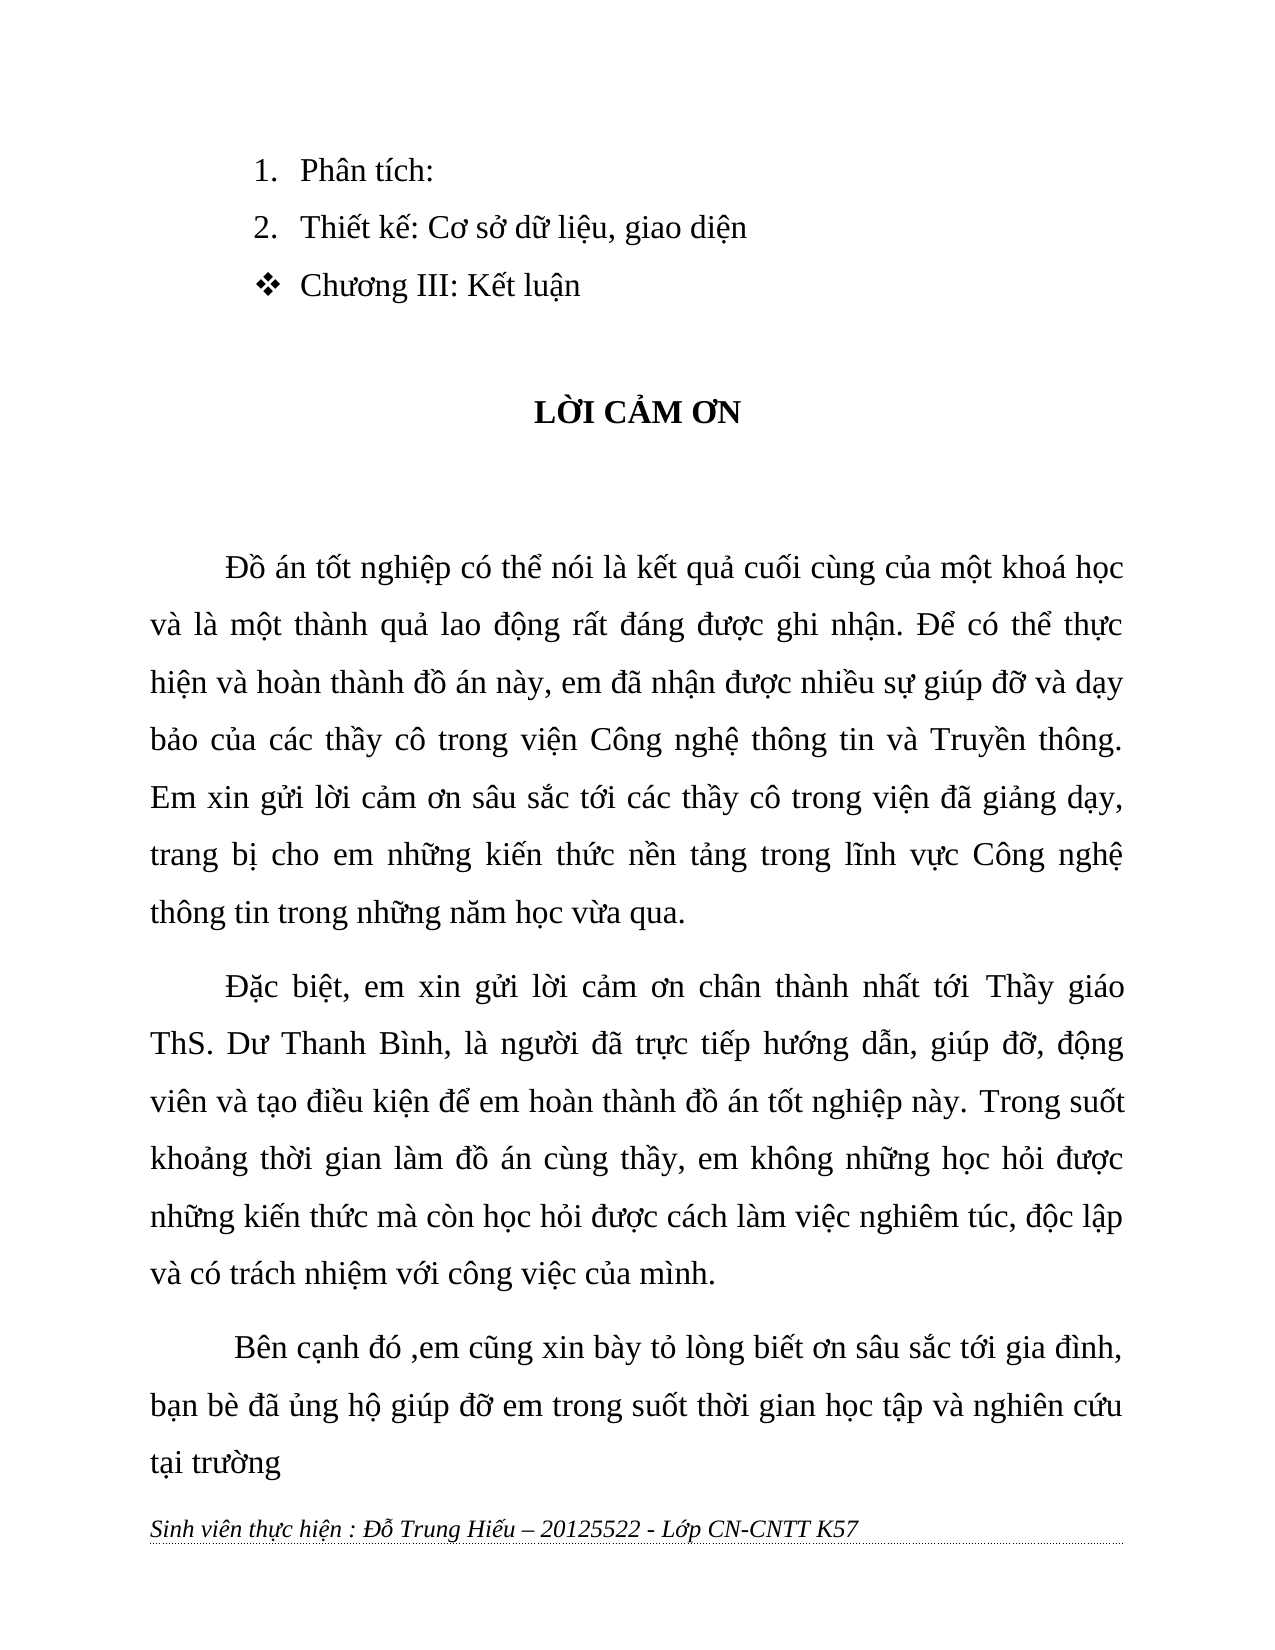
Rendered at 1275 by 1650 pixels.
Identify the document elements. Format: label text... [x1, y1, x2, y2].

list Chương III: Kết luận [253, 265, 1125, 303]
list Phân tích: [253, 150, 1125, 188]
text Đặc biệt, em xin gửi lời cảm ơn chân thành nhất tới Thầy giáo ThS. Dư Thanh Bình, là người đã trực tiếp hướng dẫn, giúp đỡ, động viên và tạo điều kiện để em hoàn thành đồ án tốt nghiệp này. Trong suốt khoảng thời gian làm đồ án cùng thầy, em không những học hỏi được những kiến thức mà còn học hỏi được cách làm việc nghiêm túc, độc lập và có trách nhiệm với công việc của mình. [150, 966, 1125, 1292]
list Thiết kế: Cơ sở dữ liệu, giao diện [253, 207, 1125, 246]
text Bên cạnh đó ,em cũng xin bày tỏ lòng biết ơn sâu sắc tới gia đình, bạn bè đã ủng hộ giúp đỡ em trong suốt thời gian học tập và nghiên cứu tại trường [150, 1328, 1125, 1481]
subtitle LỜI CẢM ƠN [150, 392, 1125, 431]
text Đồ án tốt nghiệp có thể nói là kết quả cuối cùng của một khoá học và là một thành quả lao động rất đáng được ghi nhận. Để có thể thực hiện và hoàn thành đồ án này, em đã nhận được nhiều sự giúp đỡ và dạy bảo của các thầy cô trong viện Công nghệ thông tin và Truyền thông. Em xin gửi lời cảm ơn sâu sắc tới các thầy cô trong viện đã giảng dạy, trang bị cho em những kiến thức nền tảng trong lĩnh vực Công nghệ thông tin trong những năm học vừa qua. [150, 547, 1125, 930]
